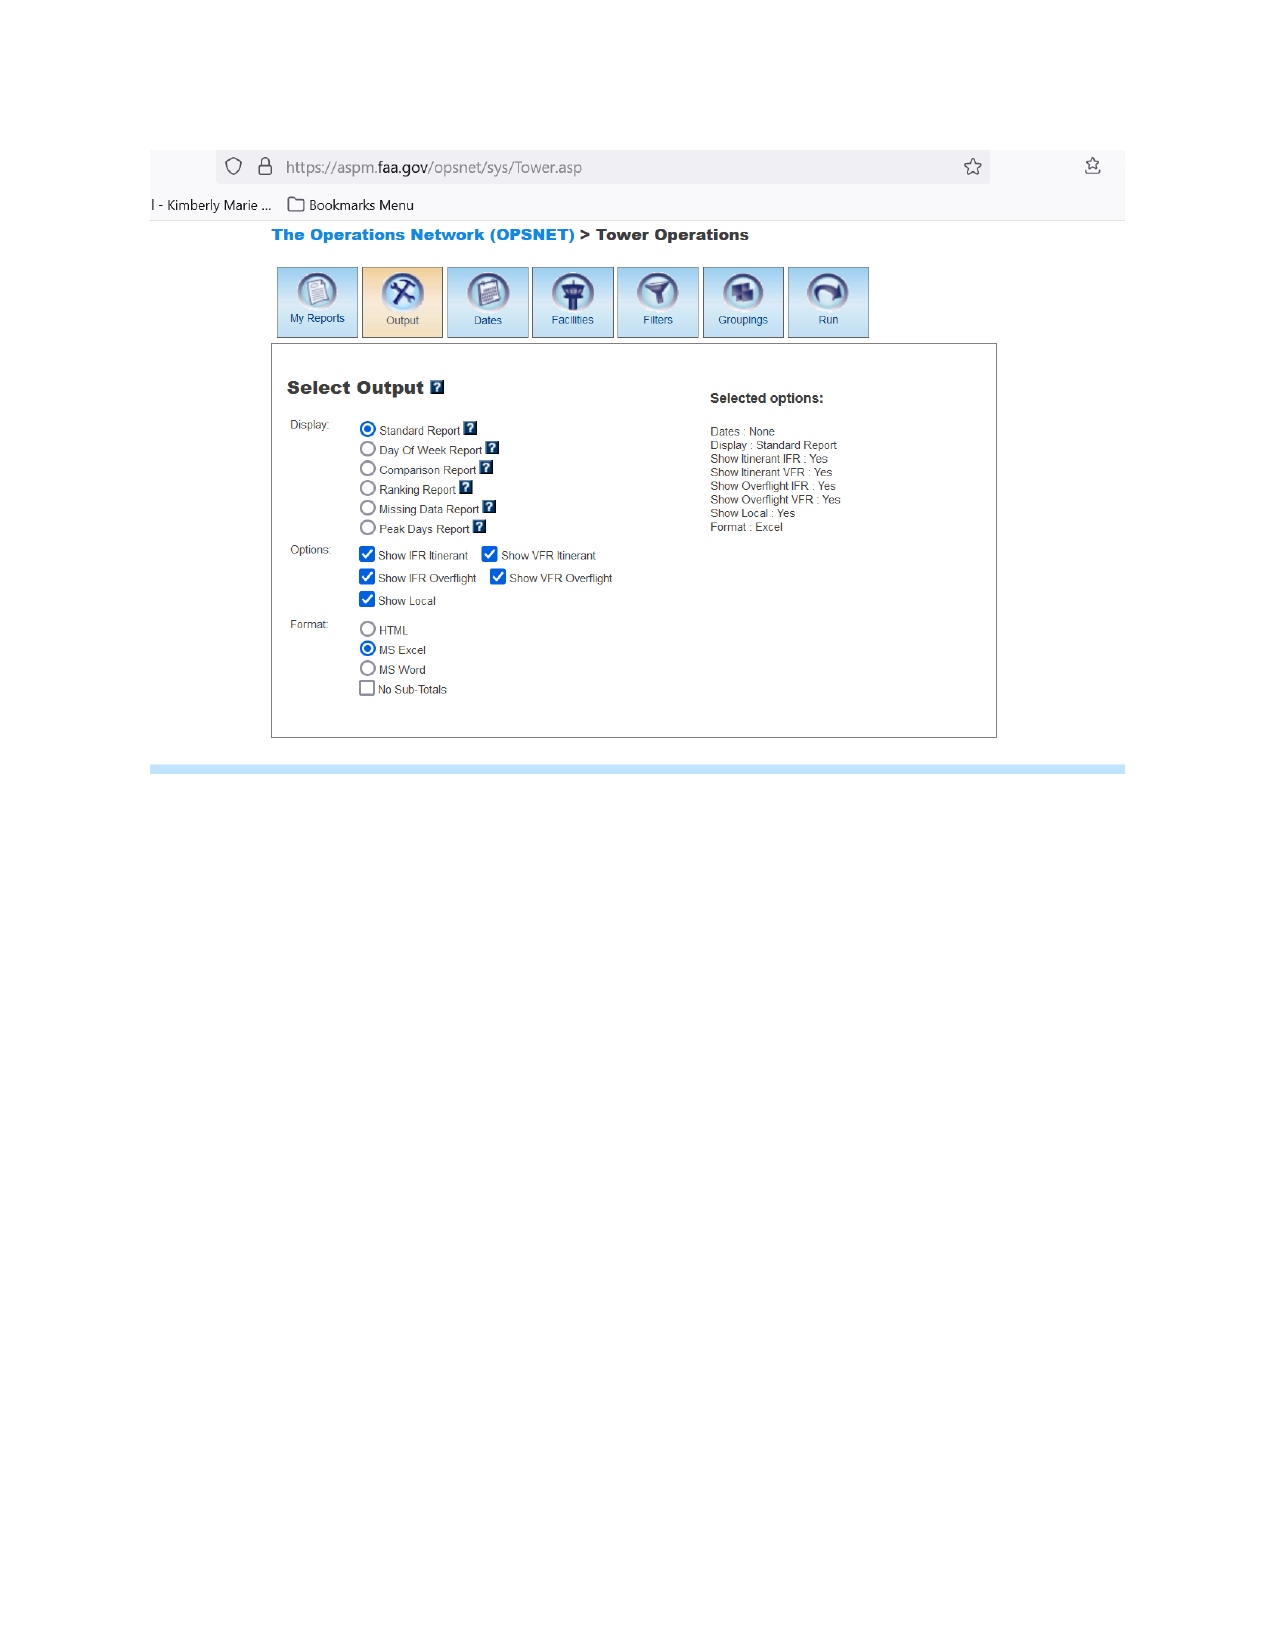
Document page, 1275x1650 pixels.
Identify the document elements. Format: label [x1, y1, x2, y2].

picture [150, 150, 1125, 774]
